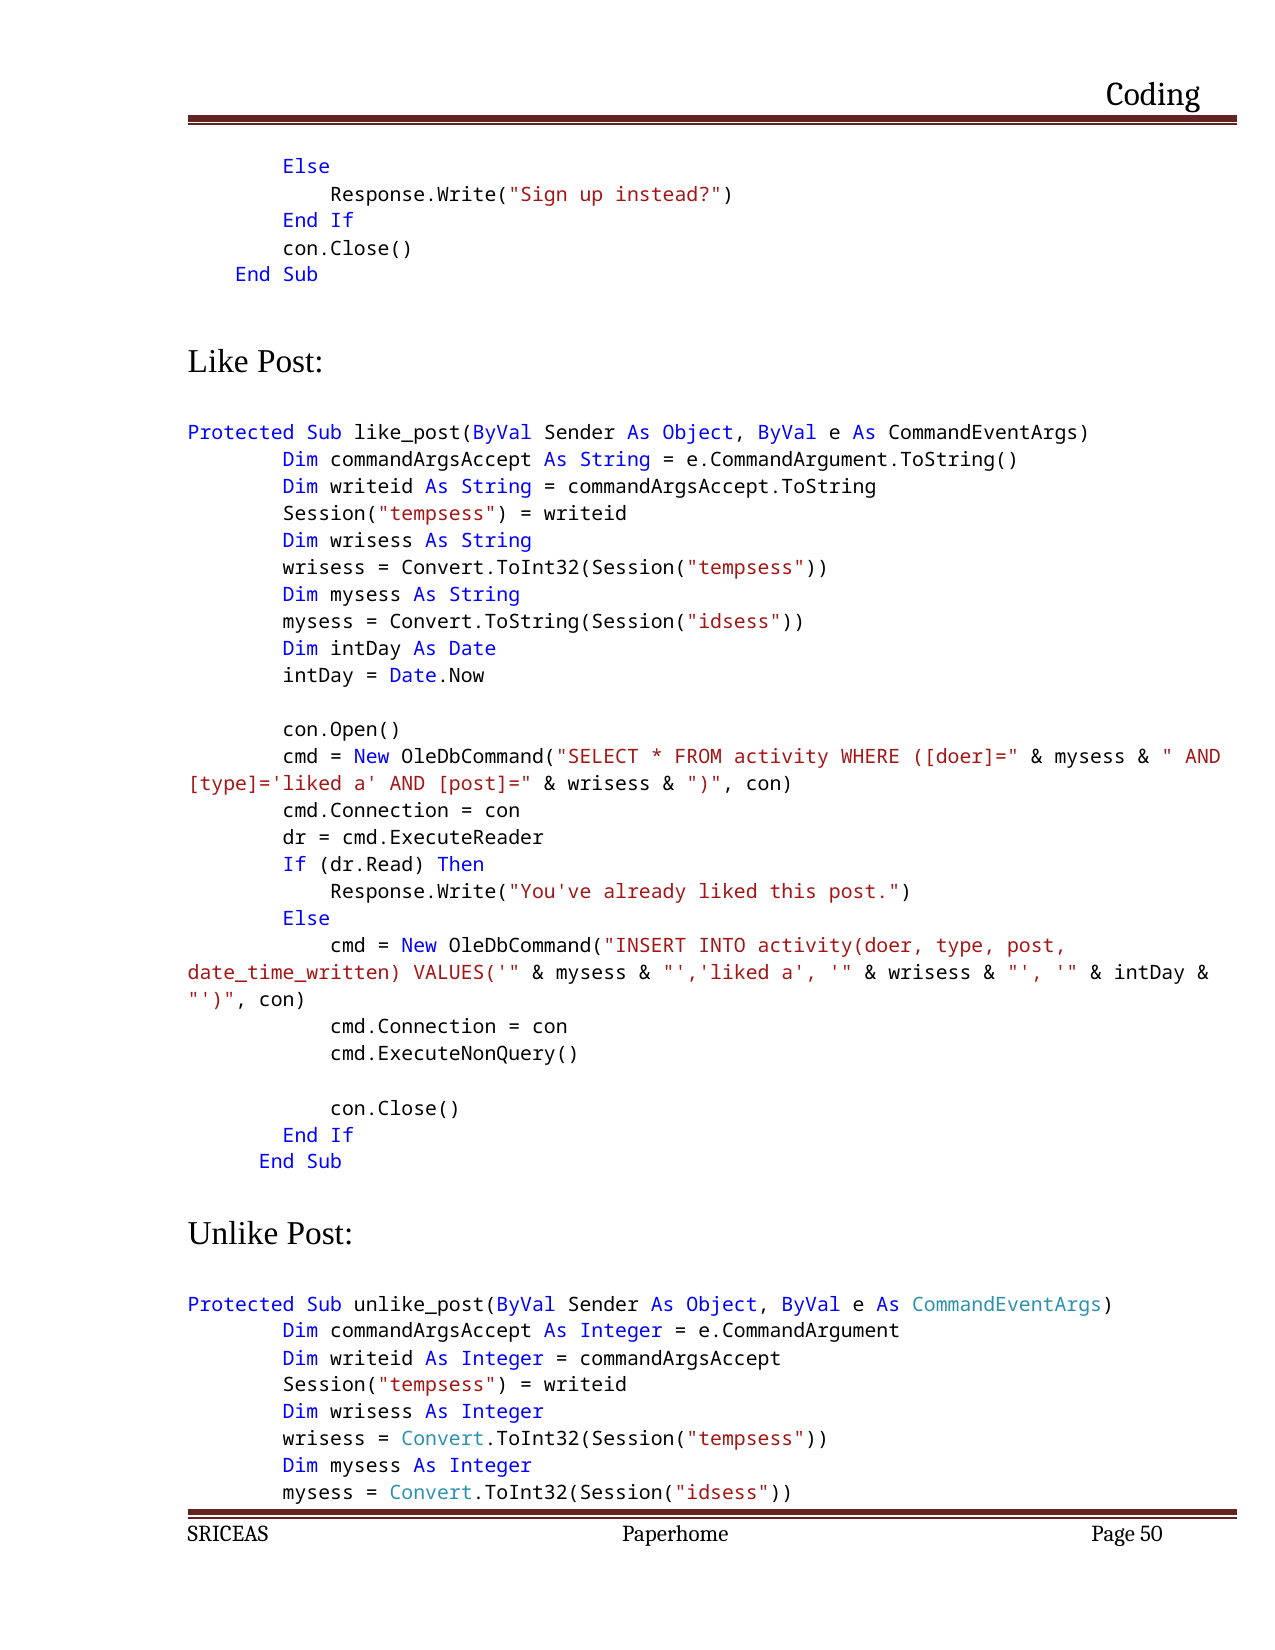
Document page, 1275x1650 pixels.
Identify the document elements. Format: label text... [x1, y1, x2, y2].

text Dim wrisess As String [187, 526, 1237, 553]
text Dim mysess As Integer [187, 1452, 1237, 1479]
text Like Post: [187, 342, 1237, 380]
text cmd.ExecuteNonQuery() [187, 1039, 1237, 1066]
text mysess = Convert.ToInt32(Session("idsess")) [187, 1479, 1237, 1506]
text Response.Write("You've already liked this post.") [187, 877, 1237, 904]
text Protected Sub like_post(ByVal Sender As Object, ByVal e As CommandEventArgs) [187, 418, 1237, 445]
text Response.Write("Sign up instead?") [187, 180, 1237, 207]
text Else [187, 904, 1237, 931]
text End If [187, 207, 1237, 234]
text End Sub [187, 1148, 1237, 1175]
text Dim writeid As Integer = commandArgsAccept [187, 1344, 1237, 1371]
text Dim mysess As String [187, 580, 1237, 607]
text cmd.Connection = con [187, 796, 1237, 823]
text Dim commandArgsAccept As Integer = e.CommandArgument [187, 1317, 1237, 1344]
text Dim commandArgsAccept As String = e.CommandArgument.ToString() [187, 445, 1237, 472]
text End If [187, 1121, 1237, 1148]
text Else [187, 153, 1237, 180]
text con.Close() [187, 234, 1237, 261]
text wrisess = Convert.ToInt32(Session("tempsess")) [187, 553, 1237, 580]
text Unlike Post: [187, 1213, 1237, 1251]
text cmd = New OleDbCommand("SELECT * FROM activity WHERE ([doer]=" & mysess & " AND [type]='liked a' AND [post]=" & wrisess & ")", con) [187, 742, 1237, 796]
text mysess = Convert.ToString(Session("idsess")) [187, 607, 1237, 634]
text con.Open() [187, 715, 1237, 742]
text intDay = Date.Now [187, 661, 1237, 688]
text If (dr.Read) Then [187, 850, 1237, 877]
text dr = cmd.ExecuteReader [187, 823, 1237, 850]
text Protected Sub unlike_post(ByVal Sender As Object, ByVal e As CommandEventArgs) [187, 1290, 1237, 1317]
text Dim intDay As Date [187, 634, 1237, 661]
text Dim wrisess As Integer [187, 1398, 1237, 1425]
text End Sub [187, 261, 1237, 288]
text cmd = New OleDbCommand("INSERT INTO activity(doer, type, post, date_time_written) VALUES('" & mysess & "','liked a', '" & wrisess & "', '" & intDay & "')", con) [187, 931, 1237, 1012]
text wrisess = Convert.ToInt32(Session("tempsess")) [187, 1425, 1237, 1452]
text cmd.Connection = con [187, 1012, 1237, 1039]
text Session("tempsess") = writeid [187, 1371, 1237, 1398]
text con.Close() [187, 1094, 1237, 1121]
text Dim writeid As String = commandArgsAccept.ToString [187, 472, 1237, 499]
text Session("tempsess") = writeid [187, 499, 1237, 526]
